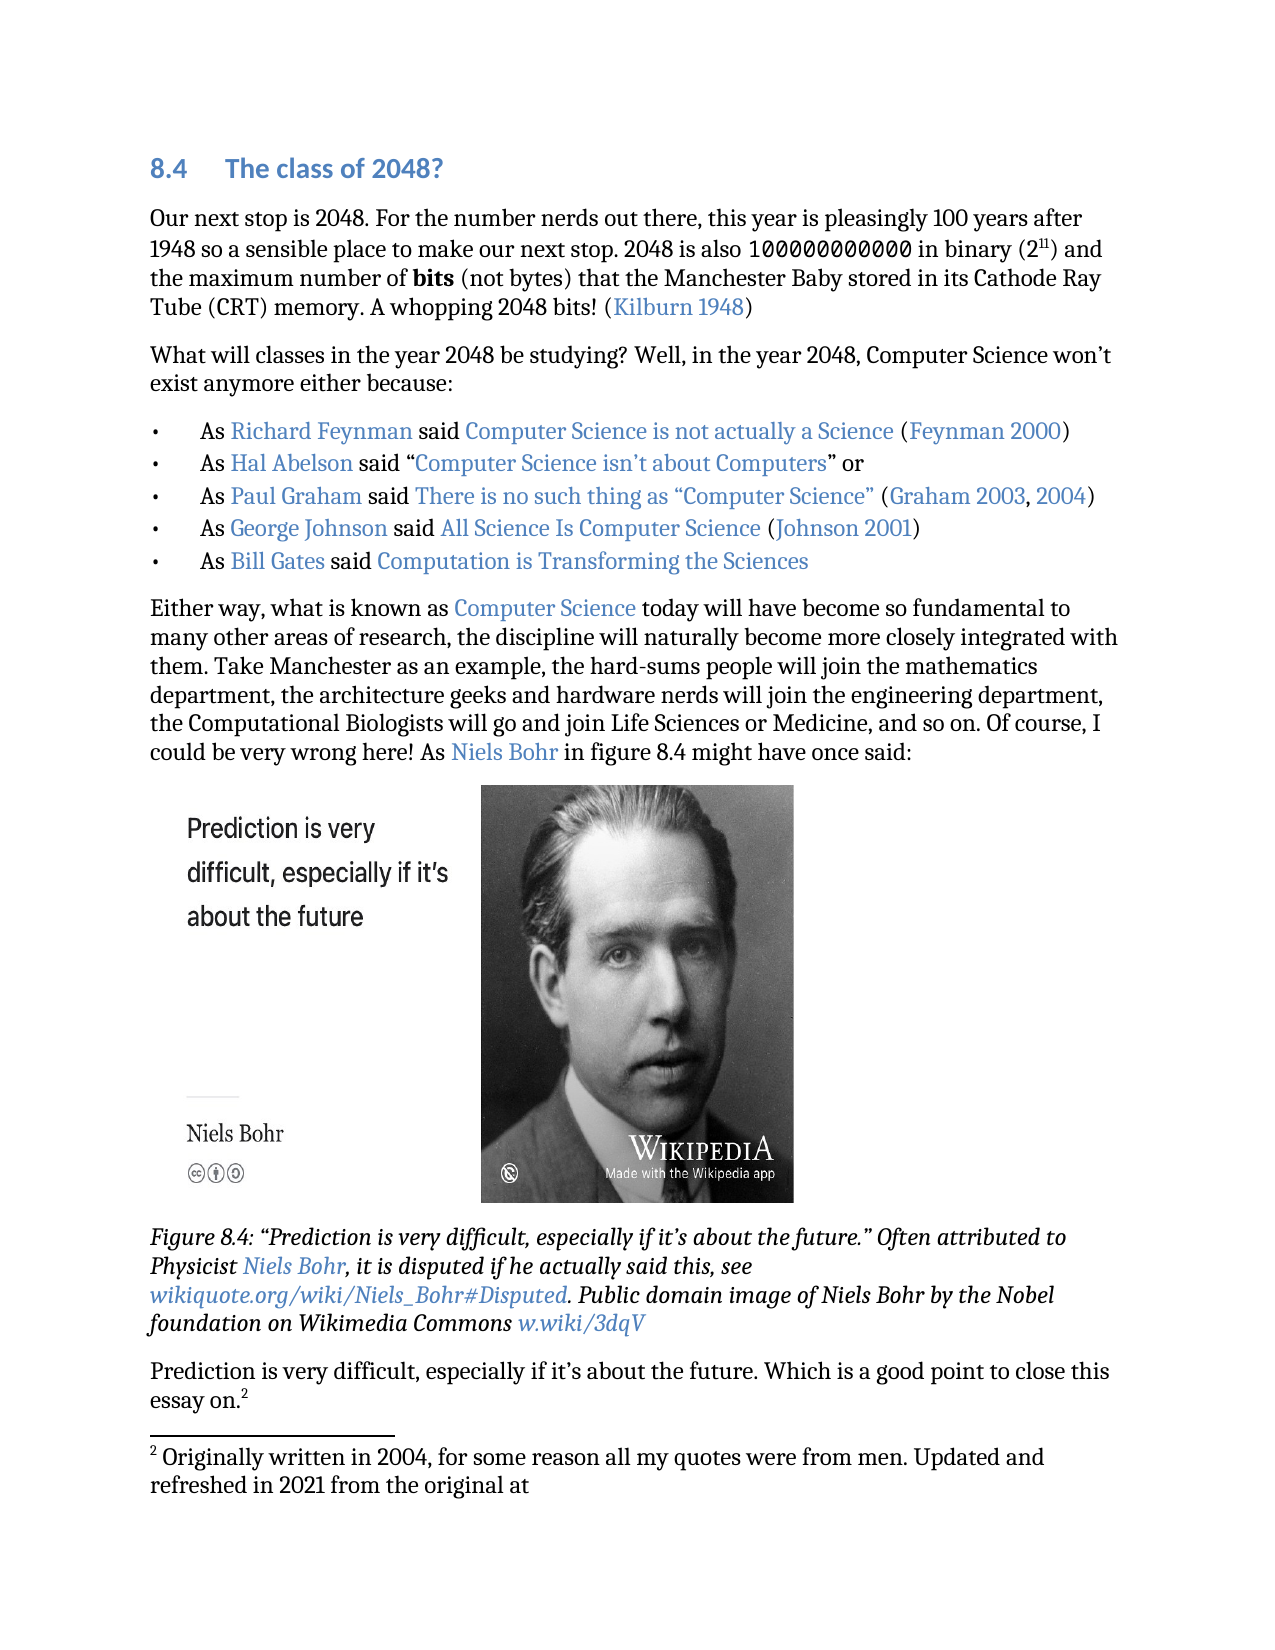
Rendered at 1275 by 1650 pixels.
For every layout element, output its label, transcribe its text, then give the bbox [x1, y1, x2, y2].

list As Bill Gates said Computation is Transforming the Sciences [150, 547, 1125, 576]
list As Hal Abelson said “Computer Science isn’t about Computers” or [150, 449, 1125, 478]
list As Richard Feynman said Computer Science is not actually a Science (Feynman 2000) [150, 417, 1125, 446]
text Prediction is very difficult, especially if it’s about the future. Which is a good point to close this essay on. [150, 1357, 1125, 1414]
text Either way, what is known as Computer Science today will have become so fundamental to many other areas of research, the discipline will naturally become more closely integrated with them. Take Manchester as an example, the hard-sums people will join the mathematics department, the architecture geeks and hardware nerds will join the engineering department, the Computational Biologists will go and join Life Sciences or Medicine, and so on. Of course, I could be very wrong here! As Niels Bohr in figure 8.4 might have once said: [150, 594, 1125, 767]
picture [168, 785, 794, 1203]
subtitle 8.4 The class of 2048? [150, 150, 1125, 186]
text What will classes in the year 2048 be studying? Well, in the year 2048, Computer Science won’t exist anymore either because: [150, 341, 1125, 398]
list As Paul Graham said There is no such thing as “Computer Science” (Graham 2003, 2004) [150, 482, 1125, 511]
text Our next stop is 2048. For the number nerds out there, this year is pleasingly 100 years after 1948 so a sensible place to make our next stop. 2048 is also 100000000000 in binary (211) and the maximum number of bits (not bytes) that the Manchester Baby stored in its Cathode Ray Tube (CRT) memory. A whopping 2048 bits! (Kilburn 1948) [150, 204, 1125, 322]
list As George Johnson said All Science Is Computer Science (Johnson 2001) [150, 514, 1125, 543]
text Figure 8.4: “Prediction is very difficult, especially if it’s about the future.” Often attributed to Physicist Niels Bohr, it is disputed if he actually said this, see wikiquote.org/wiki/Niels_Bohr#Disputed. Public domain image of Niels Bohr by the Nobel foundation on Wikimedia Commons w.wiki/3dqV [150, 1223, 1125, 1338]
